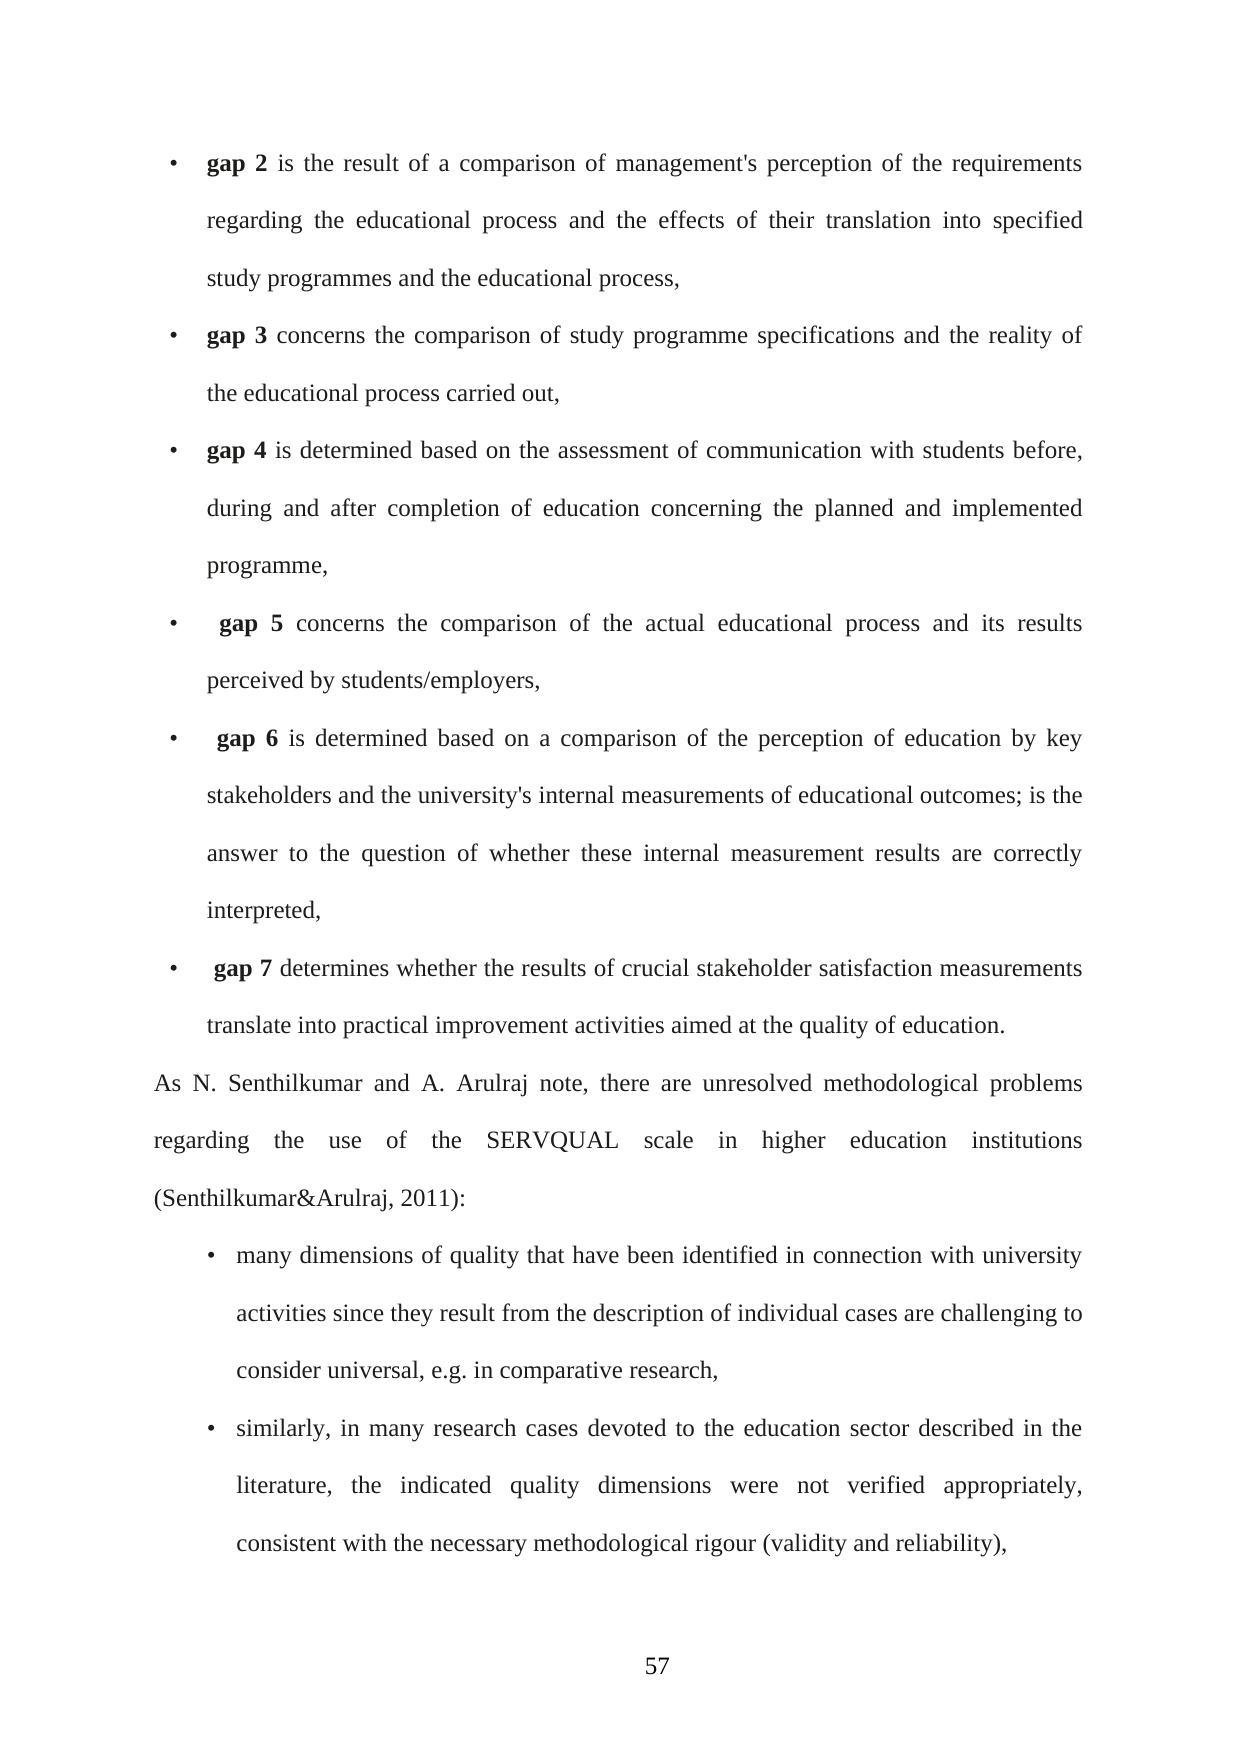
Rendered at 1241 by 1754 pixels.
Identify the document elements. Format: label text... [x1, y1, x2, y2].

list gap 4 is determined based on the assessment of communication with students before, during and after completion of education concerning the planned and implemented programme, [169, 435, 1084, 579]
list gap 6 is determined based on a comparison of the perception of education by key stakeholders and the university's internal measurements of educational outcomes; is the answer to the question of whether these internal measurement results are correctly interpreted, [169, 723, 1084, 924]
list gap 7 determines whether the results of crucial stakeholder satisfaction measurements translate into practical improvement activities aimed at the quality of education. [169, 953, 1084, 1039]
list many dimensions of quality that have been identified in connection with university activities since they result from the description of individual cases are challenging to consider universal, e.g. in comparative research, [207, 1240, 1084, 1384]
text As N. Senthilkumar and A. Arulraj note, there are unresolved methodological problems regarding the use of the SERVQUAL scale in higher education institutions (Senthilkumar&Arulraj, 2011): [153, 1068, 1084, 1211]
list gap 2 is the result of a comparison of management's perception of the requirements regarding the educational process and the effects of their translation into specified study programmes and the educational process, [169, 148, 1084, 291]
list similarly, in many research cases devoted to the education sector described in the literature, the indicated quality dimensions were not verified appropriately, consistent with the necessary methodological rigour (validity and reliability), [207, 1413, 1084, 1556]
list gap 5 concerns the comparison of the actual educational process and its results perceived by students/employers, [169, 608, 1084, 694]
list gap 3 concerns the comparison of study programme specifications and the reality of the educational process carried out, [169, 320, 1084, 406]
